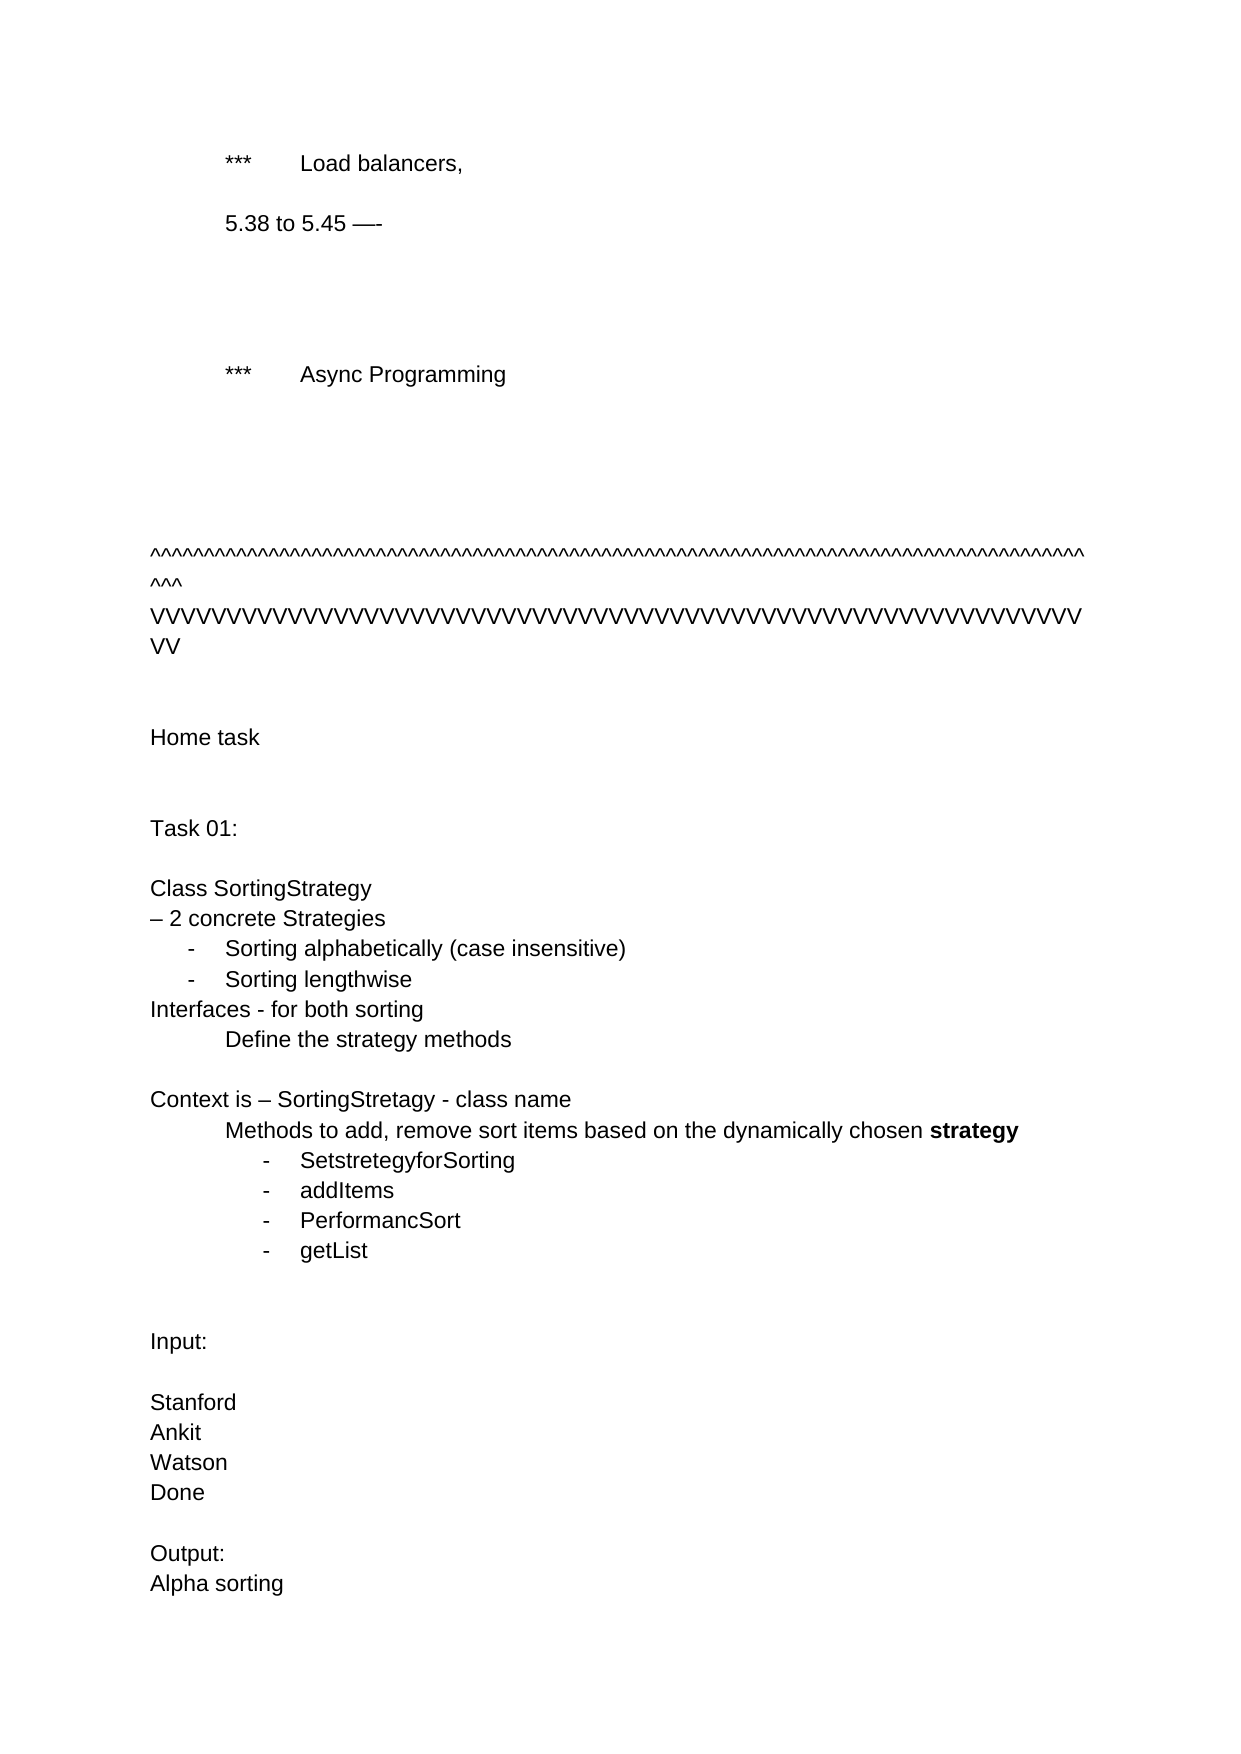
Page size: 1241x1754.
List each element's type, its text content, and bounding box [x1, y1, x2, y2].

text Stanford [150, 1388, 1090, 1415]
list addItems [262, 1177, 1090, 1203]
text Methods to add, remove sort items based on the dynamically chosen strategy [150, 1117, 1090, 1143]
text Ankit [150, 1419, 1090, 1445]
text VVVVVVVVVVVVVVVVVVVVVVVVVVVVVVVVVVVVVVVVVVVVVVVVVVVVVVVVVVVVVVV [150, 603, 1090, 660]
text Context is – SortingStretagy - class name [150, 1086, 1090, 1113]
text Class SortingStrategy [150, 875, 1090, 901]
text *** Load balancers, [150, 150, 1090, 176]
text Task 01: [150, 814, 1090, 841]
text Input: [150, 1328, 1090, 1354]
list PerformancSort [262, 1207, 1090, 1234]
text Interfaces - for both sorting [150, 996, 1090, 1022]
text *** Async Programming [150, 361, 1090, 388]
text Alpha sorting [150, 1570, 1090, 1596]
list Sorting alphabetically (case insensitive) [187, 935, 1090, 962]
text – 2 concrete Strategies [150, 905, 1090, 932]
list SetstretegyforSorting [262, 1147, 1090, 1173]
text Done [150, 1479, 1090, 1506]
list Sorting lengthwise [187, 966, 1090, 992]
text 5.38 to 5.45 —- [150, 210, 1090, 237]
text Define the strategy methods [150, 1026, 1090, 1052]
text Home task [150, 724, 1090, 750]
text ^^^^^^^^^^^^^^^^^^^^^^^^^^^^^^^^^^^^^^^^^^^^^^^^^^^^^^^^^^^^^^^^^^^^^^^^^^^^^^^^^^^^^^^^^^ [150, 543, 1090, 599]
text Output: [150, 1539, 1090, 1566]
text Watson [150, 1449, 1090, 1475]
list getList [262, 1237, 1090, 1264]
